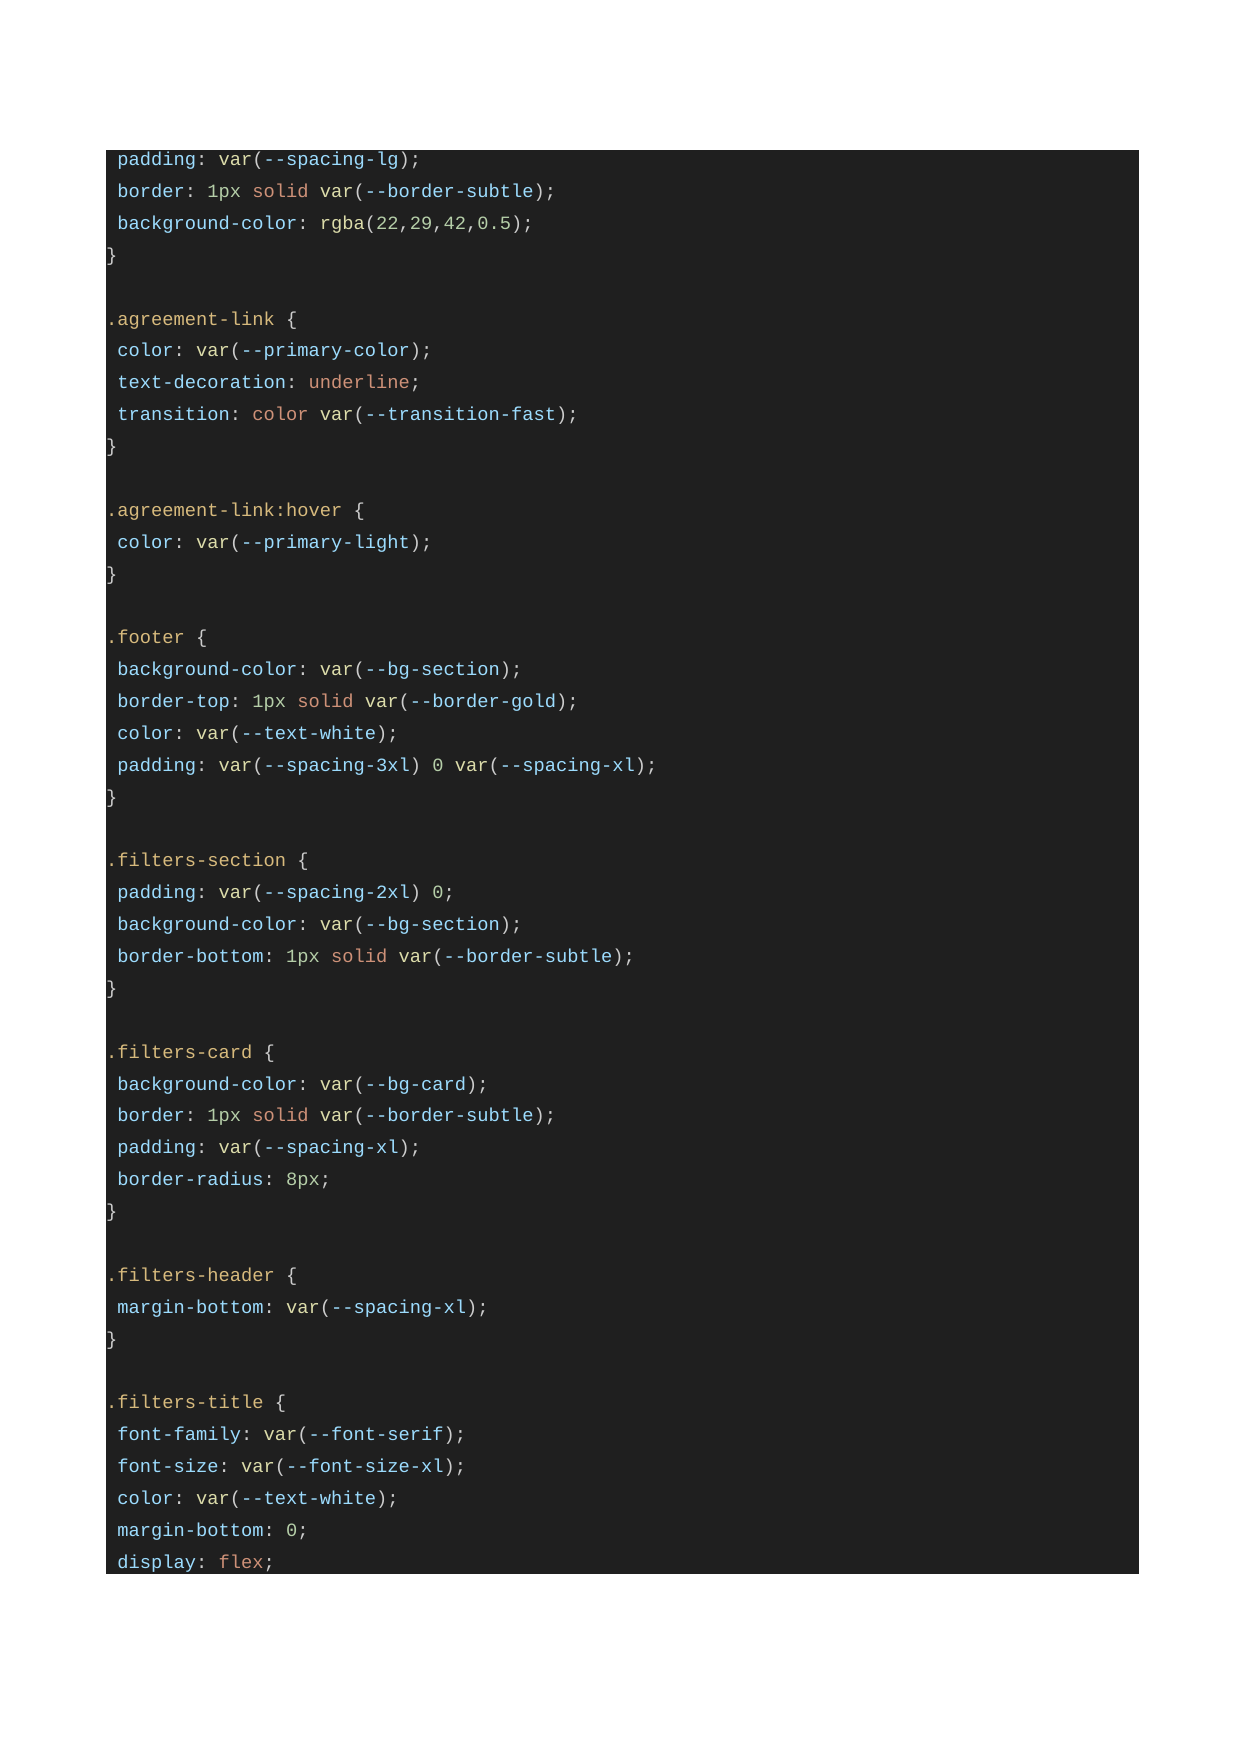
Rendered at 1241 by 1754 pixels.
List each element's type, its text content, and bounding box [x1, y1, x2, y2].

text } [106, 564, 1139, 586]
text } [106, 246, 1139, 267]
text background-color: rgba(22,29,42,0.5); [106, 214, 1139, 235]
text padding: var(--spacing-xl); [106, 1138, 1139, 1159]
text margin-bottom: var(--spacing-xl); [106, 1297, 1139, 1319]
text } [106, 1202, 1139, 1223]
text display: flex; [106, 1552, 1139, 1574]
text background-color: var(--bg-section); [106, 915, 1139, 936]
text } [106, 437, 1139, 458]
text background-color: var(--bg-section); [106, 660, 1139, 681]
text font-size: var(--font-size-xl); [106, 1457, 1139, 1478]
text padding: var(--spacing-3xl) 0 var(--spacing-xl); [106, 756, 1139, 777]
text padding: var(--spacing-2xl) 0; [106, 883, 1139, 904]
text .filters-section { [106, 851, 1139, 872]
text color: var(--text-white); [106, 1489, 1139, 1510]
text .filters-title { [106, 1393, 1139, 1414]
text color: var(--text-white); [106, 724, 1139, 745]
text background-color: var(--bg-card); [106, 1074, 1139, 1096]
text .footer { [106, 628, 1139, 649]
text border: 1px solid var(--border-subtle); [106, 182, 1139, 203]
text } [106, 979, 1139, 1000]
text .filters-header { [106, 1266, 1139, 1287]
text .filters-card { [106, 1042, 1139, 1064]
text color: var(--primary-color); [106, 341, 1139, 362]
text font-family: var(--font-serif); [106, 1425, 1139, 1446]
text margin-bottom: 0; [106, 1521, 1139, 1542]
text } [106, 787, 1139, 809]
text text-decoration: underline; [106, 373, 1139, 394]
text .agreement-link { [106, 309, 1139, 331]
text border-radius: 8px; [106, 1170, 1139, 1191]
text } [106, 1329, 1139, 1351]
text border-top: 1px solid var(--border-gold); [106, 692, 1139, 713]
text .agreement-link:hover { [106, 501, 1139, 522]
text padding: var(--spacing-lg); [106, 150, 1139, 171]
text border: 1px solid var(--border-subtle); [106, 1106, 1139, 1127]
text transition: color var(--transition-fast); [106, 405, 1139, 426]
text border-bottom: 1px solid var(--border-subtle); [106, 947, 1139, 968]
text color: var(--primary-light); [106, 532, 1139, 554]
